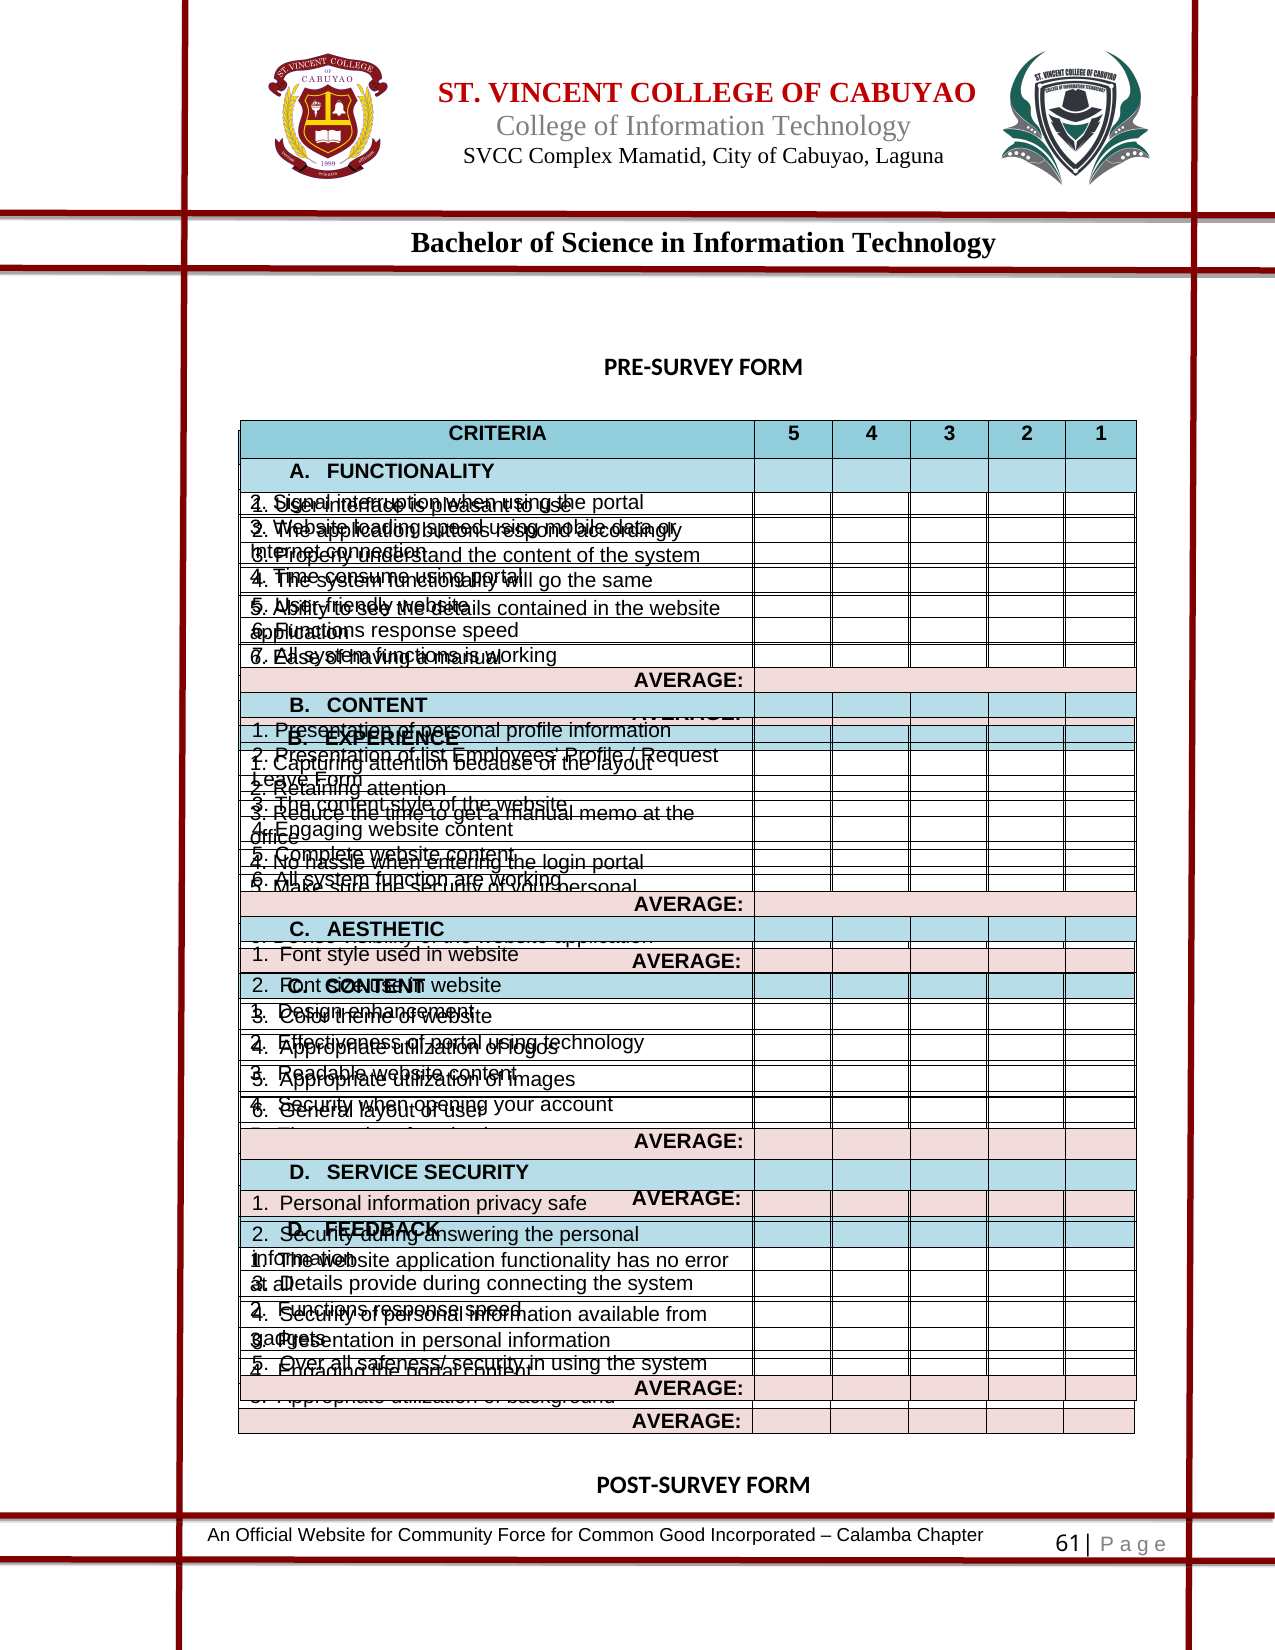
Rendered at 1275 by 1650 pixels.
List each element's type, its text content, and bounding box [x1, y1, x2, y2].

table_cell [753, 1409, 830, 1433]
table_cell AVERAGE: [241, 1129, 754, 1159]
table_cell [989, 518, 1065, 542]
table_cell [1066, 643, 1136, 667]
table_cell 4. Security of personal information available from gadgets [241, 1302, 754, 1350]
table_cell [911, 1376, 988, 1400]
table_cell [989, 1351, 1065, 1375]
table_cell [755, 867, 832, 891]
table_cell [989, 493, 1065, 517]
table_cell [833, 1035, 910, 1065]
table_cell [755, 593, 832, 617]
table_cell [1066, 459, 1136, 492]
table_cell [755, 543, 832, 567]
table_cell [755, 1222, 832, 1270]
table_cell [911, 518, 988, 542]
table_cell [911, 867, 988, 891]
table_cell CONTENT [241, 693, 754, 717]
table_cell [909, 1409, 986, 1433]
table_cell [833, 1376, 910, 1400]
table_cell [911, 493, 988, 517]
table_cell [833, 568, 910, 592]
table_cell [833, 942, 910, 972]
table_cell [989, 792, 1065, 816]
table_cell [989, 942, 1065, 972]
table_cell [833, 1098, 910, 1128]
table_cell [755, 718, 832, 742]
table_cell 5. Appropriate utilization of images [241, 1066, 754, 1096]
table_cell FUNCTIONALITY [241, 459, 754, 492]
table_cell [833, 618, 910, 642]
table_cell 3. The content style of the website [241, 792, 754, 816]
table_cell [1066, 917, 1136, 941]
table_header 3 [911, 421, 988, 458]
table_cell [911, 1271, 988, 1301]
table_cell [1066, 1035, 1136, 1065]
table_cell [1066, 618, 1136, 642]
table_cell [1066, 543, 1136, 567]
table_cell [1066, 817, 1136, 841]
table_cell [755, 693, 832, 717]
table_cell [1066, 1066, 1136, 1096]
table_cell 6. Functions response speed [241, 618, 754, 642]
table_cell 3. Properly understand the content of the system [241, 543, 754, 567]
table_cell [833, 1351, 910, 1375]
table_cell [989, 743, 1065, 791]
table_cell [833, 718, 910, 742]
table_cell AVERAGE: [241, 1376, 754, 1400]
table_cell [989, 1302, 1065, 1350]
table_cell [989, 1066, 1065, 1096]
table_cell 2. The application buttons respond accordingly [241, 518, 754, 542]
table_cell [833, 817, 910, 841]
table_cell [1066, 693, 1136, 717]
picture [1001, 51, 1150, 185]
table_cell [989, 973, 1065, 1003]
table_cell [755, 1098, 832, 1128]
table_cell [989, 867, 1065, 891]
table_cell [755, 942, 832, 972]
table_cell [1066, 1160, 1136, 1190]
table_cell [1066, 1376, 1136, 1400]
text PRE-SURVEY FORM [207, 351, 1200, 381]
table_cell [833, 1004, 910, 1034]
table_cell [911, 917, 988, 941]
table_cell [989, 1376, 1065, 1400]
table_cell 6. All system function are working [241, 867, 754, 891]
table_cell [1064, 1409, 1134, 1433]
table_cell [833, 693, 910, 717]
text POST-SURVEY FORM [207, 535, 1200, 1500]
table_cell [911, 1129, 988, 1159]
table_cell [911, 792, 988, 816]
table_cell [1066, 792, 1136, 816]
table_cell [989, 643, 1065, 667]
table_cell [911, 942, 988, 972]
table_cell [755, 493, 832, 517]
table_cell [755, 1191, 832, 1221]
table_cell [989, 543, 1065, 567]
table_cell [833, 1302, 910, 1350]
table_cell 4. The system functionality will go the same [241, 568, 754, 592]
table_cell [755, 1271, 832, 1301]
table_cell SERVICE SECURITY [241, 1160, 754, 1190]
table_cell [1066, 842, 1136, 866]
table_cell [833, 1066, 910, 1096]
table_cell [1066, 1222, 1136, 1270]
table_cell [989, 718, 1065, 742]
table_cell [911, 1035, 988, 1065]
table_cell [755, 973, 832, 1003]
table_cell [1066, 718, 1136, 742]
table_cell [755, 1004, 832, 1034]
table_cell 3. Details provide during connecting the system [241, 1271, 754, 1301]
table_cell [755, 817, 832, 841]
table_cell [755, 668, 1136, 692]
table_cell [911, 1160, 988, 1190]
table_cell [911, 1098, 988, 1128]
picture [244, 34, 418, 207]
table_cell [833, 493, 910, 517]
table_cell [833, 1222, 910, 1270]
table_cell [989, 817, 1065, 841]
table_cell [833, 593, 910, 617]
table_cell [833, 743, 910, 791]
table_cell [1066, 518, 1136, 542]
table_cell [1066, 1302, 1136, 1350]
table_cell [755, 1066, 832, 1096]
table_cell [755, 1160, 832, 1190]
table_cell [1066, 1351, 1136, 1375]
table_cell [911, 1066, 988, 1096]
table_cell 2. Presentation of list Employees' Profile / Request Leave Form [241, 743, 754, 791]
table_cell [755, 1035, 832, 1065]
table_cell [1066, 593, 1136, 617]
table_cell [911, 643, 988, 667]
table_cell [1066, 1271, 1136, 1301]
table_cell 7. All system functions is working [241, 643, 754, 667]
table_cell [911, 718, 988, 742]
table_cell AVERAGE: [241, 668, 754, 692]
table_cell [1066, 1098, 1136, 1128]
table_cell [989, 1222, 1065, 1270]
table_cell [833, 459, 910, 492]
table_cell [831, 1409, 908, 1433]
table_cell [911, 1191, 988, 1221]
table_cell [831, 1401, 908, 1408]
table_cell [909, 1401, 986, 1408]
table_cell [987, 1409, 1063, 1433]
table_cell [989, 459, 1065, 492]
table_cell [911, 973, 988, 1003]
table_cell [833, 792, 910, 816]
table_cell [833, 1271, 910, 1301]
table_cell [833, 917, 910, 941]
table_cell [911, 842, 988, 866]
table_cell [1066, 568, 1136, 592]
table_cell [1066, 493, 1136, 517]
table_cell [1066, 973, 1136, 1003]
table_header 4 [833, 421, 910, 458]
table_cell [1066, 867, 1136, 891]
table_cell [911, 1302, 988, 1350]
table_cell [755, 618, 832, 642]
table_cell [989, 842, 1065, 866]
table_cell 1. Personal information privacy safe [241, 1191, 754, 1221]
table_cell [989, 1129, 1065, 1159]
table_cell [1066, 942, 1136, 972]
table_cell 5. Over all safeness/ security in using the system [241, 1351, 754, 1375]
table_cell [1066, 1004, 1136, 1034]
table_cell [911, 543, 988, 567]
table_cell [755, 1129, 832, 1159]
table_cell [1064, 1401, 1134, 1408]
table_cell [911, 459, 988, 492]
table_header 5 [755, 421, 832, 458]
table_cell [911, 1222, 988, 1270]
table_cell [989, 618, 1065, 642]
table_cell [989, 693, 1065, 717]
table_cell [1066, 1191, 1136, 1221]
table_cell [989, 1004, 1065, 1034]
table_cell [755, 792, 832, 816]
table_cell [833, 543, 910, 567]
table_cell 1. Font style used in website [241, 942, 754, 972]
table_cell 5. Complete website content [241, 842, 754, 866]
table_cell [755, 1351, 832, 1375]
table_cell [833, 1191, 910, 1221]
table_cell [989, 568, 1065, 592]
table_cell [987, 1401, 1063, 1408]
table_cell [911, 1004, 988, 1034]
table_cell [989, 1035, 1065, 1065]
table_cell [755, 1376, 832, 1400]
table_cell [833, 1160, 910, 1190]
table_cell [833, 518, 910, 542]
table_cell [989, 1191, 1065, 1221]
table_cell [755, 459, 832, 492]
table_cell AVERAGE: [239, 1409, 752, 1433]
table_cell [755, 643, 832, 667]
table_cell [911, 568, 988, 592]
table_cell [755, 743, 832, 791]
table_cell [833, 973, 910, 1003]
table_cell [755, 568, 832, 592]
table_cell [755, 842, 832, 866]
table_cell [833, 643, 910, 667]
table_cell [833, 867, 910, 891]
table_cell [911, 817, 988, 841]
table_header CRITERIA [241, 421, 754, 458]
table_cell [755, 892, 1136, 916]
table_cell 4. Engaging website content [241, 817, 754, 841]
table_header 1 [1066, 421, 1136, 458]
table_cell [755, 1302, 832, 1350]
table_cell [911, 618, 988, 642]
table_cell [753, 1401, 830, 1408]
table_cell [911, 593, 988, 617]
table_cell [755, 518, 832, 542]
table_cell [1066, 1129, 1136, 1159]
table_cell 2. Security during answering the personal information [241, 1222, 754, 1270]
table_cell [989, 593, 1065, 617]
table_cell 5. User-friendly website [241, 593, 754, 617]
table_cell 1. User interface is pleasant to use [241, 493, 754, 517]
table_cell [833, 842, 910, 866]
table_cell 2. Font size use in website [241, 973, 754, 1003]
table_cell 4. Appropriate utilization of logos [241, 1035, 754, 1065]
table_header 2 [989, 421, 1065, 458]
table_cell [911, 1351, 988, 1375]
table_cell AESTHETIC [241, 917, 754, 941]
table_cell [911, 743, 988, 791]
table_cell 6. General layout of user [241, 1098, 754, 1128]
table_cell 3. Color theme of website [241, 1004, 754, 1034]
table_cell [989, 1098, 1065, 1128]
table_cell 1. Presentation of personal profile information [241, 718, 754, 742]
table_cell [911, 693, 988, 717]
table_cell [755, 917, 832, 941]
table_cell [989, 917, 1065, 941]
table_cell [989, 1271, 1065, 1301]
table_cell [989, 1160, 1065, 1190]
table_cell AVERAGE: [241, 892, 754, 916]
table_cell [833, 1129, 910, 1159]
table_cell [1066, 743, 1136, 791]
